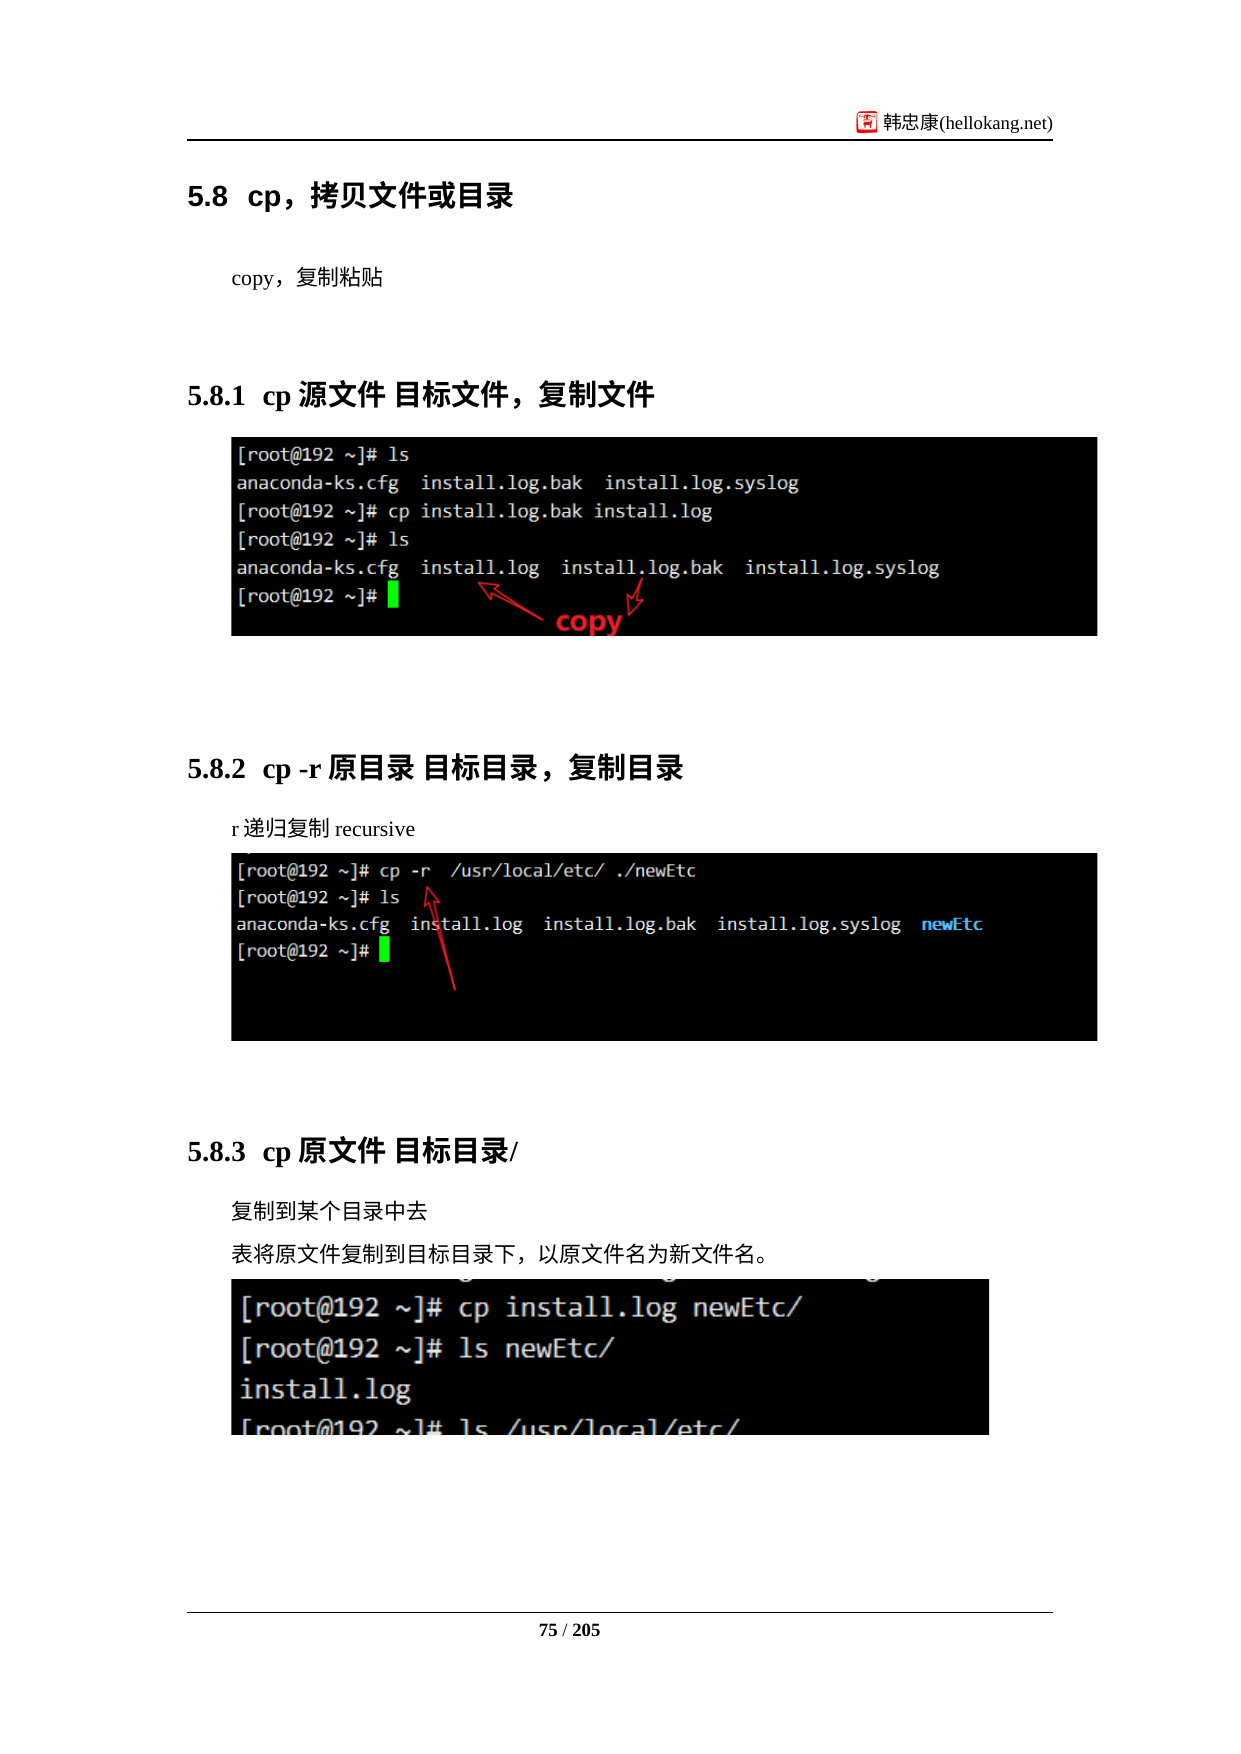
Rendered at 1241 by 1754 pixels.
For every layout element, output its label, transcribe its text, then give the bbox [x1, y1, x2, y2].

subtitle cp 源文件 目标文件，复制文件 [187, 360, 1053, 425]
subtitle cp -r 原目录 目标目录，复制目录 [187, 733, 1053, 798]
text copy，复制粘贴 [187, 260, 1053, 292]
text r递归复制recursive [187, 811, 1053, 843]
text 复制到某个目录中去 [187, 1194, 1053, 1226]
picture [231, 1279, 990, 1435]
picture [231, 437, 1098, 636]
subtitle cp 原文件 目标目录/ [187, 1116, 1053, 1181]
subtitle cp，拷贝文件或目录 [187, 161, 1053, 226]
picture [231, 853, 1098, 1041]
text 表将原文件复制到目标目录下，以原文件名为新文件名。 [187, 1237, 1053, 1269]
picture [856, 111, 878, 133]
